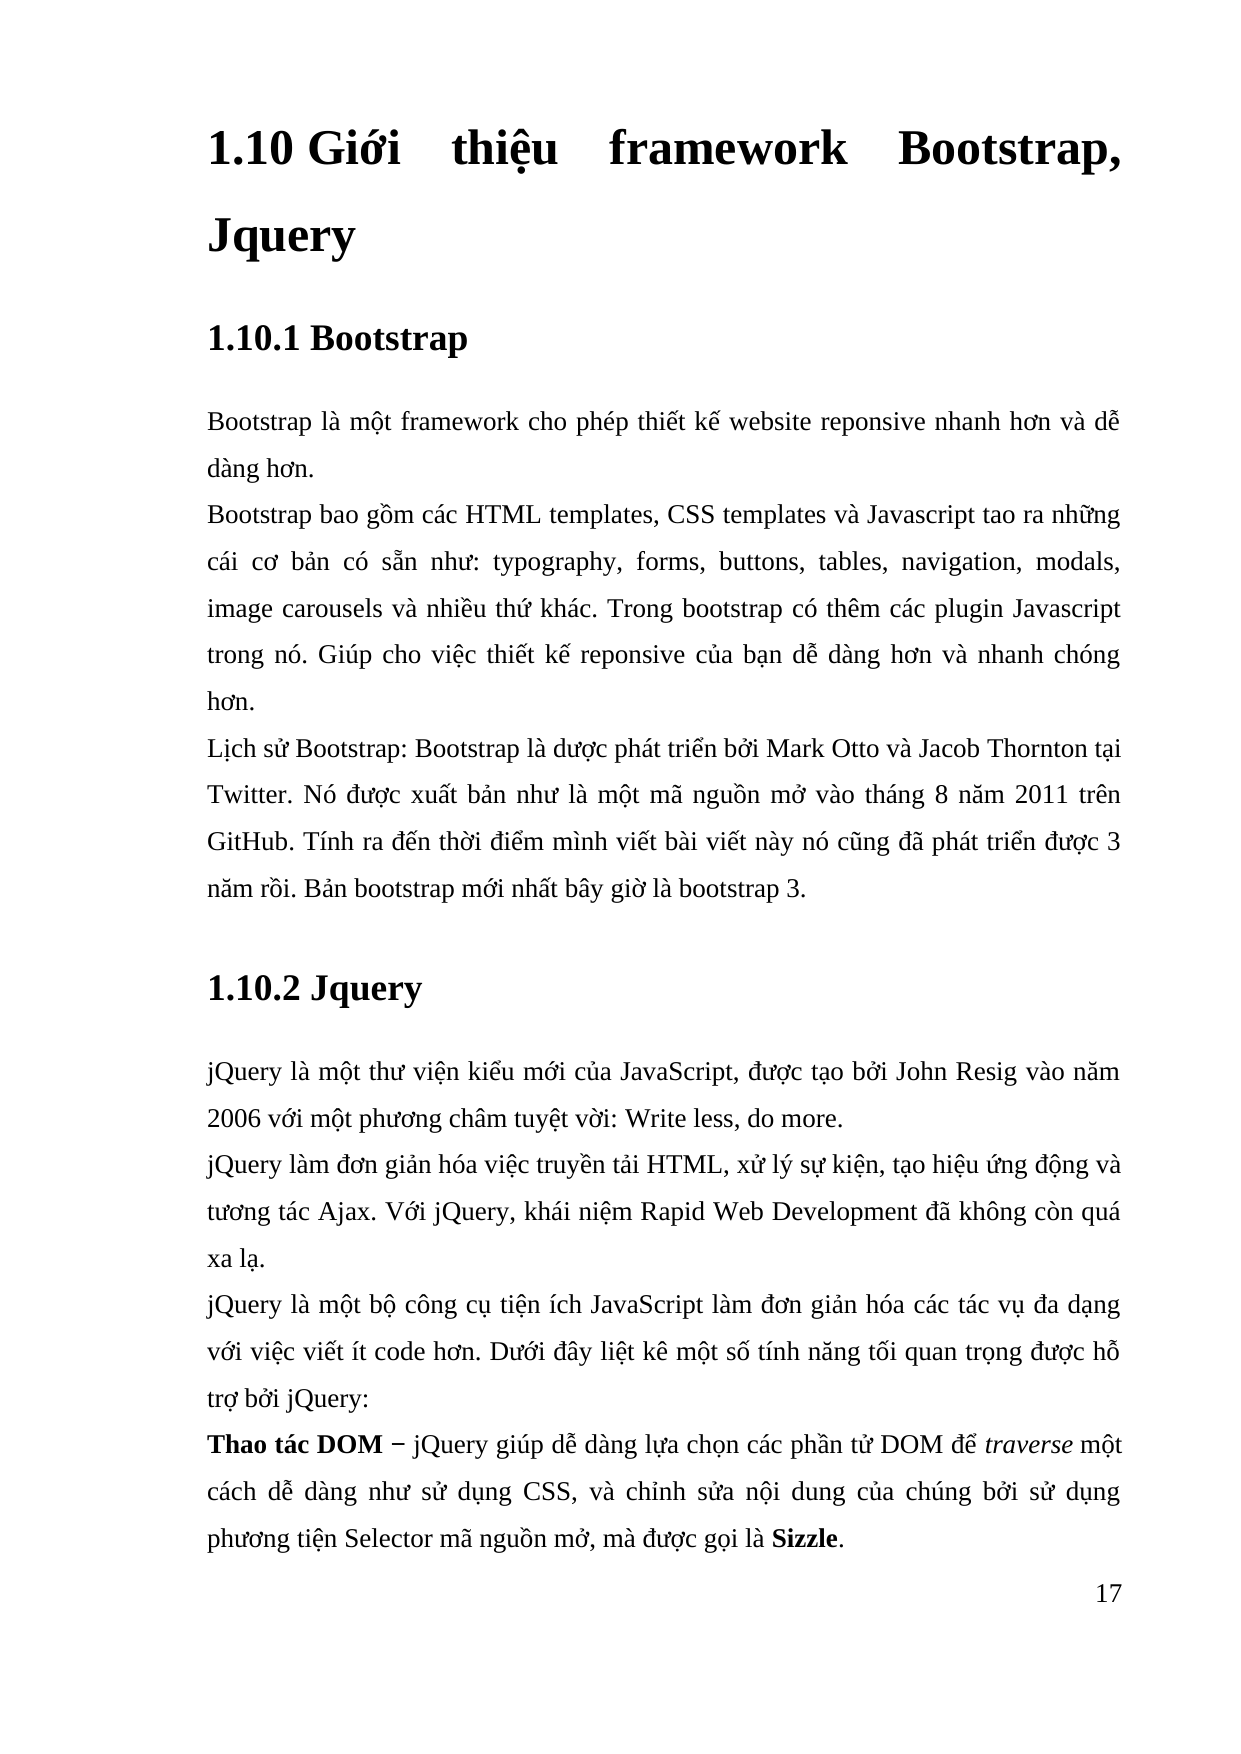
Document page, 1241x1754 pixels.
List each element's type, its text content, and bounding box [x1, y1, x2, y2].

text Lịch sử Bootstrap: Bootstrap là dược phát triển bởi Mark Otto và Jacob Thornton tại Twitter. Nó được xuất bản như là một mã nguồn mở vào tháng 8 năm 2011 trên GitHub. Tính ra đến thời điểm mình viết bài viết này nó cũng đã phát triển được 3 năm rồi. Bản bootstrap mới nhất bây giờ là bootstrap 3. [207, 732, 1122, 903]
subtitle Giới thiệu framework Bootstrap, Jquery [207, 118, 1122, 262]
text jQuery là một thư viện kiểu mới của JavaScript, được tạo bởi John Resig vào năm 2006 với một phương châm tuyệt vời: Write less, do more. [207, 1055, 1122, 1133]
text Bootstrap là một framework cho phép thiết kế website reponsive nhanh hơn và dễ dàng hơn. [207, 405, 1122, 483]
text Bootstrap bao gồm các HTML templates, CSS templates và Javascript tao ra những cái cơ bản có sẵn như: typography, forms, buttons, tables, navigation, modals, image carousels và nhiều thứ khác. Trong bootstrap có thêm các plugin Javascript trong nó. Giúp cho việc thiết kế reponsive của bạn dễ dàng hơn và nhanh chóng hơn. [207, 499, 1122, 716]
text jQuery là một bộ công cụ tiện ích JavaScript làm đơn giản hóa các tác vụ đa dạng với việc viết ít code hơn. Dưới đây liệt kê một số tính năng tối quan trọng được hỗ trợ bởi jQuery: [207, 1288, 1122, 1413]
subtitle Jquery [207, 965, 1122, 1008]
text Thao tác DOM − jQuery giúp dễ dàng lựa chọn các phần tử DOM để traverse một cách dễ dàng như sử dụng CSS, và chỉnh sửa nội dung của chúng bởi sử dụng phương tiện Selector mã nguồn mở, mà được gọi là Sizzle. [207, 1428, 1122, 1553]
subtitle Bootstrap [207, 316, 1122, 359]
text jQuery làm đơn giản hóa việc truyền tải HTML, xử lý sự kiện, tạo hiệu ứng động và tương tác Ajax. Với jQuery, khái niệm Rapid Web Development đã không còn quá xa lạ. [207, 1148, 1122, 1273]
